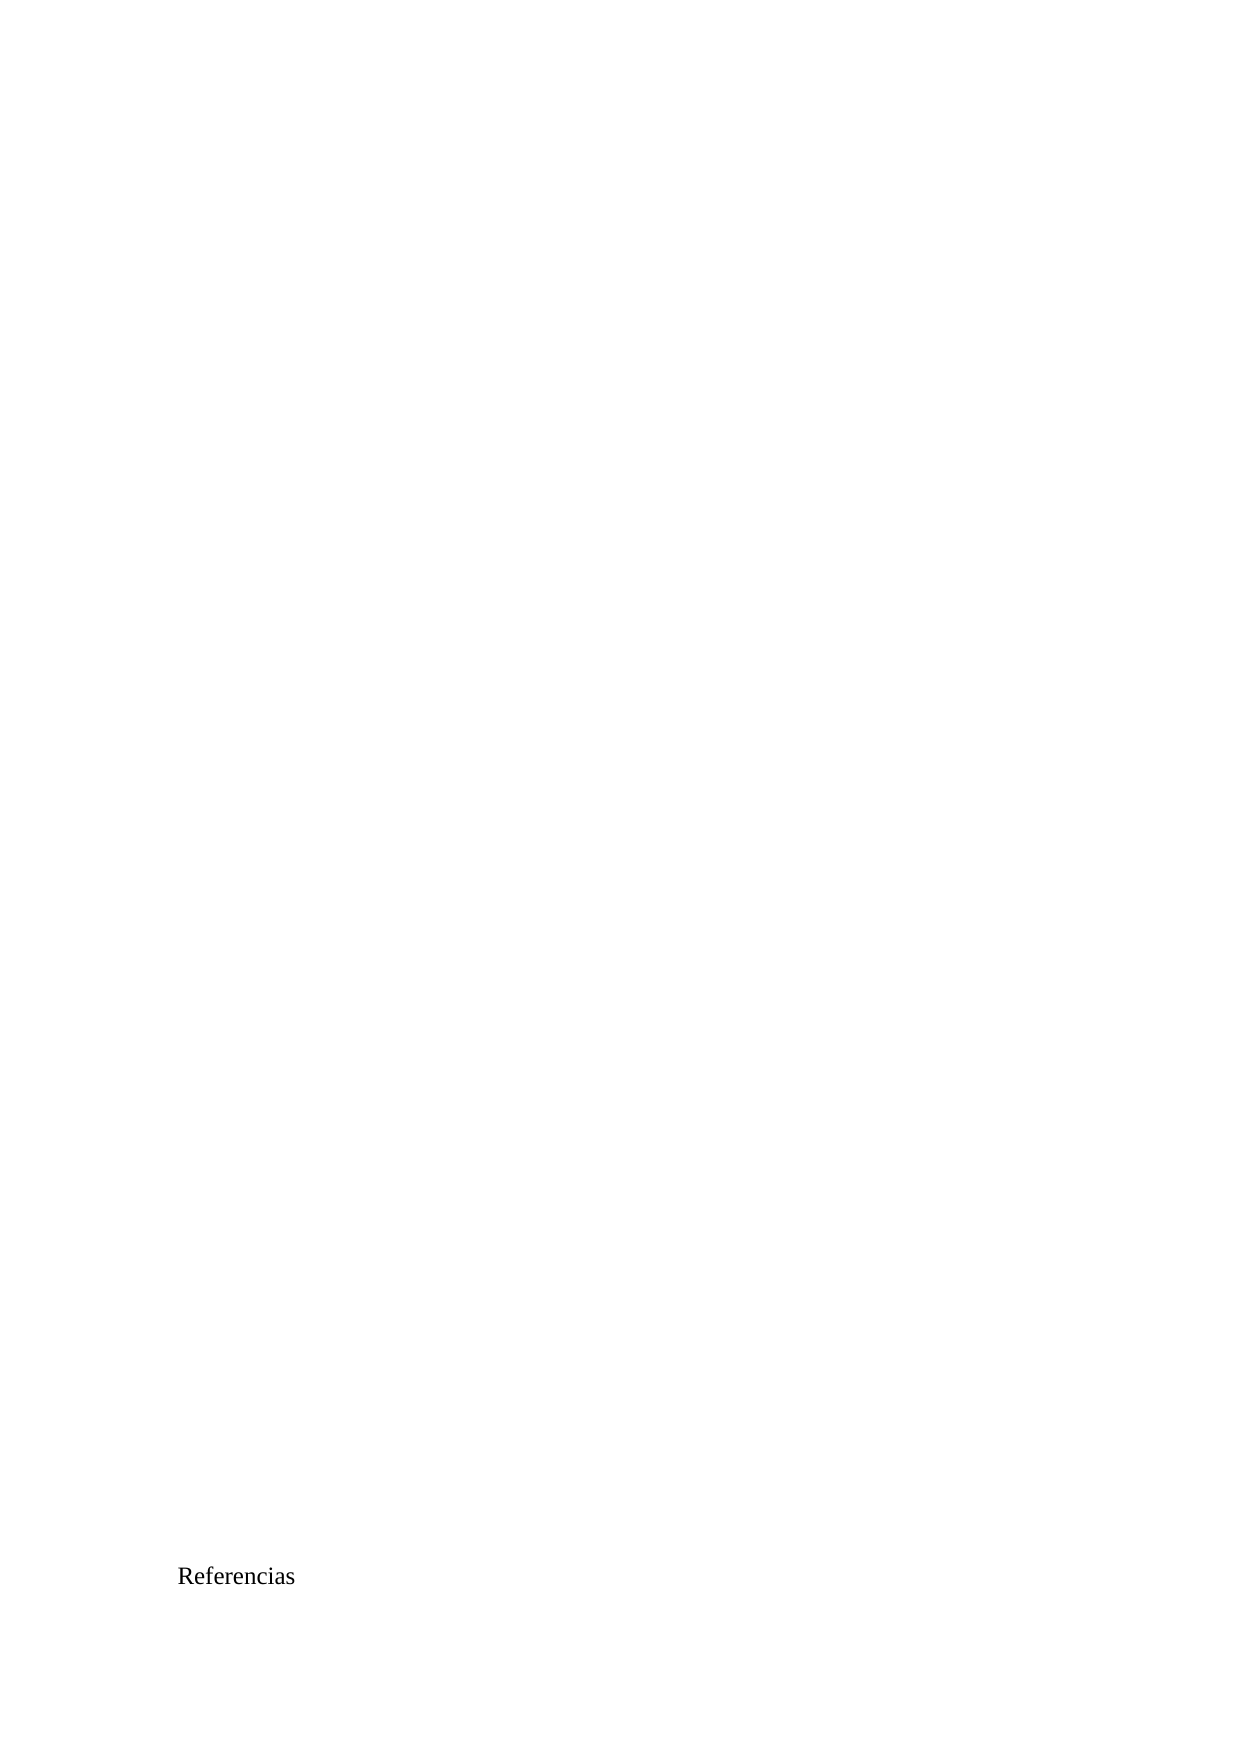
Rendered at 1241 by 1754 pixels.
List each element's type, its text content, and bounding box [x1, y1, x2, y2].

text Referencias [177, 1561, 1063, 1590]
